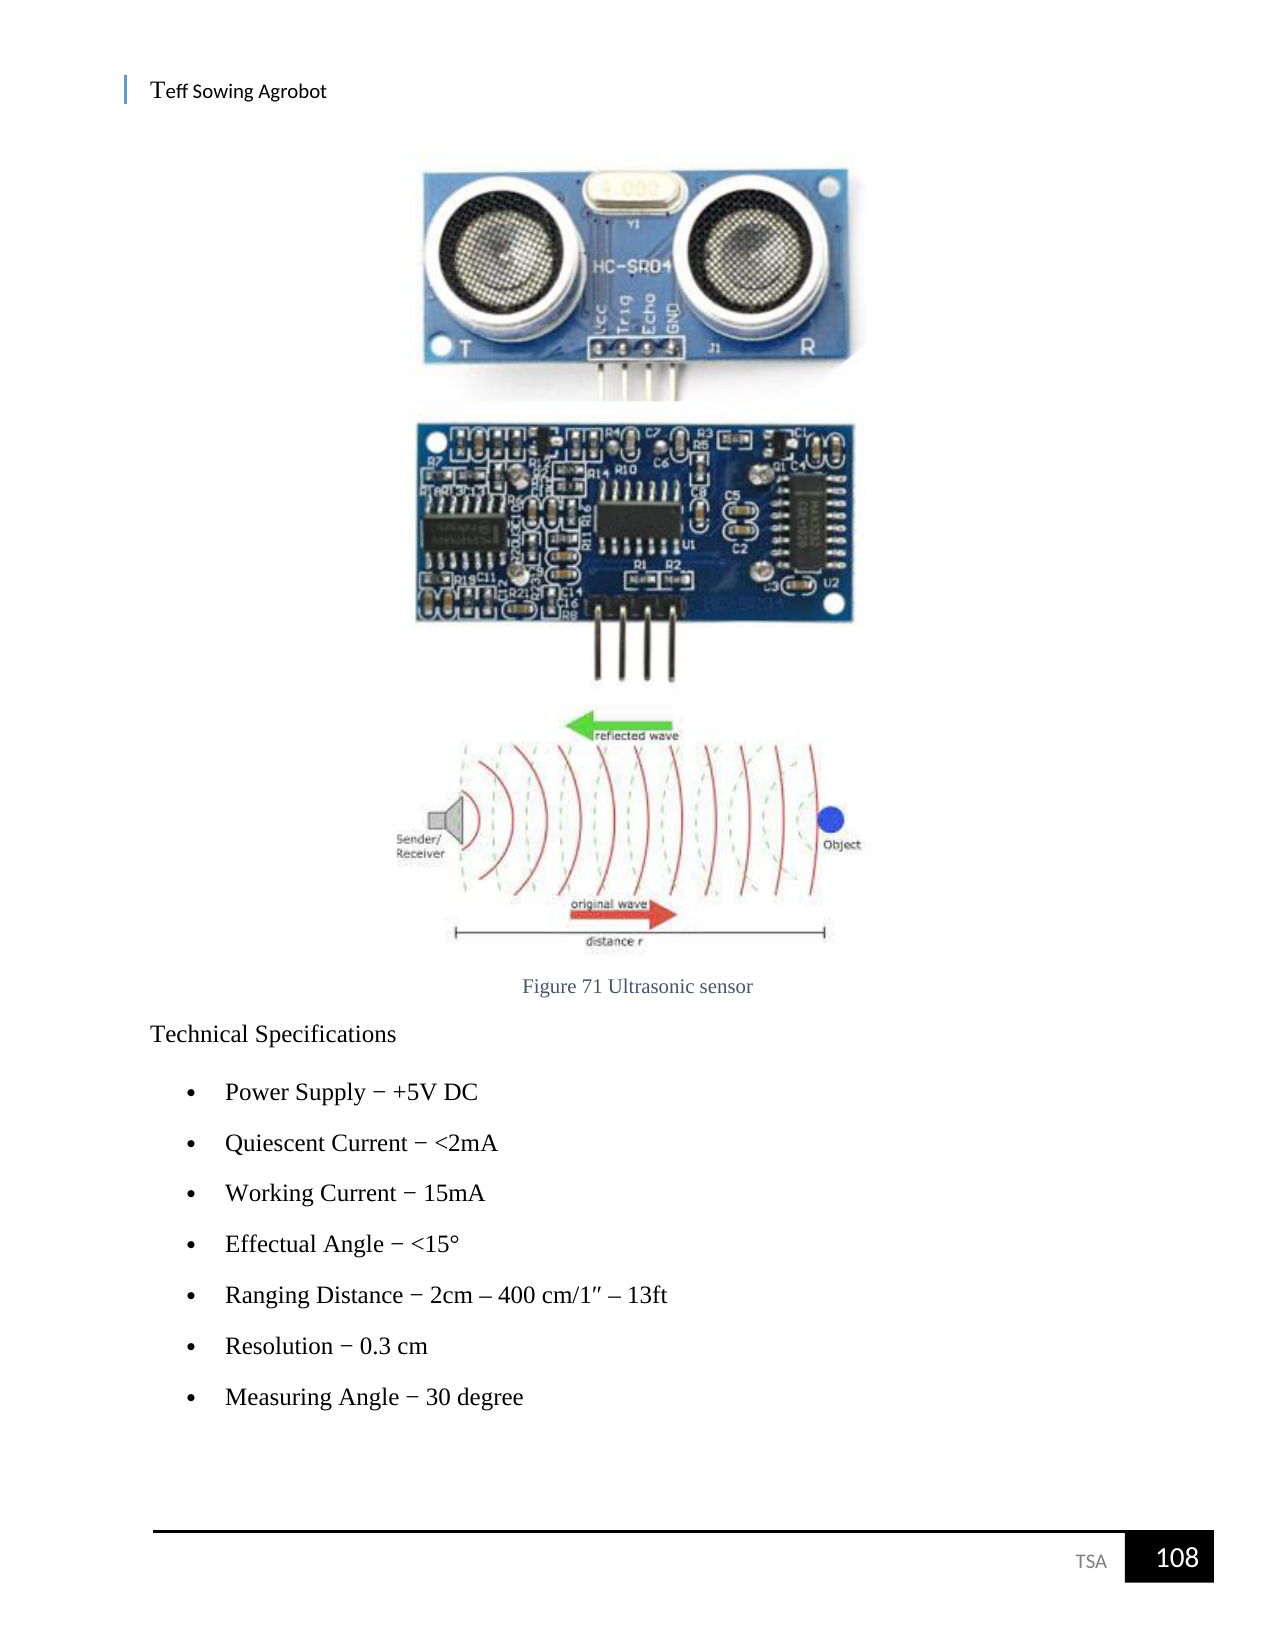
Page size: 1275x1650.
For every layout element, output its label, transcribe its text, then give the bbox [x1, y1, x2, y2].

text Figure 71 Ultrasonic sensor [150, 974, 1125, 998]
list Working Current − 15mA [187, 1178, 1125, 1207]
list Ranging Distance − 2cm – 400 cm/1″ – 13ft [187, 1280, 1125, 1309]
list Effectual Angle − <15° [187, 1229, 1125, 1258]
list Measuring Angle − 30 degree [187, 1382, 1125, 1411]
list Power Supply − +5V DC [187, 1077, 1125, 1105]
text Technical Specifications [150, 1019, 1125, 1047]
picture [396, 705, 879, 962]
list Resolution − 0.3 cm [187, 1331, 1125, 1360]
list Quiescent Current − <2mA [187, 1128, 1125, 1156]
picture [408, 150, 867, 693]
